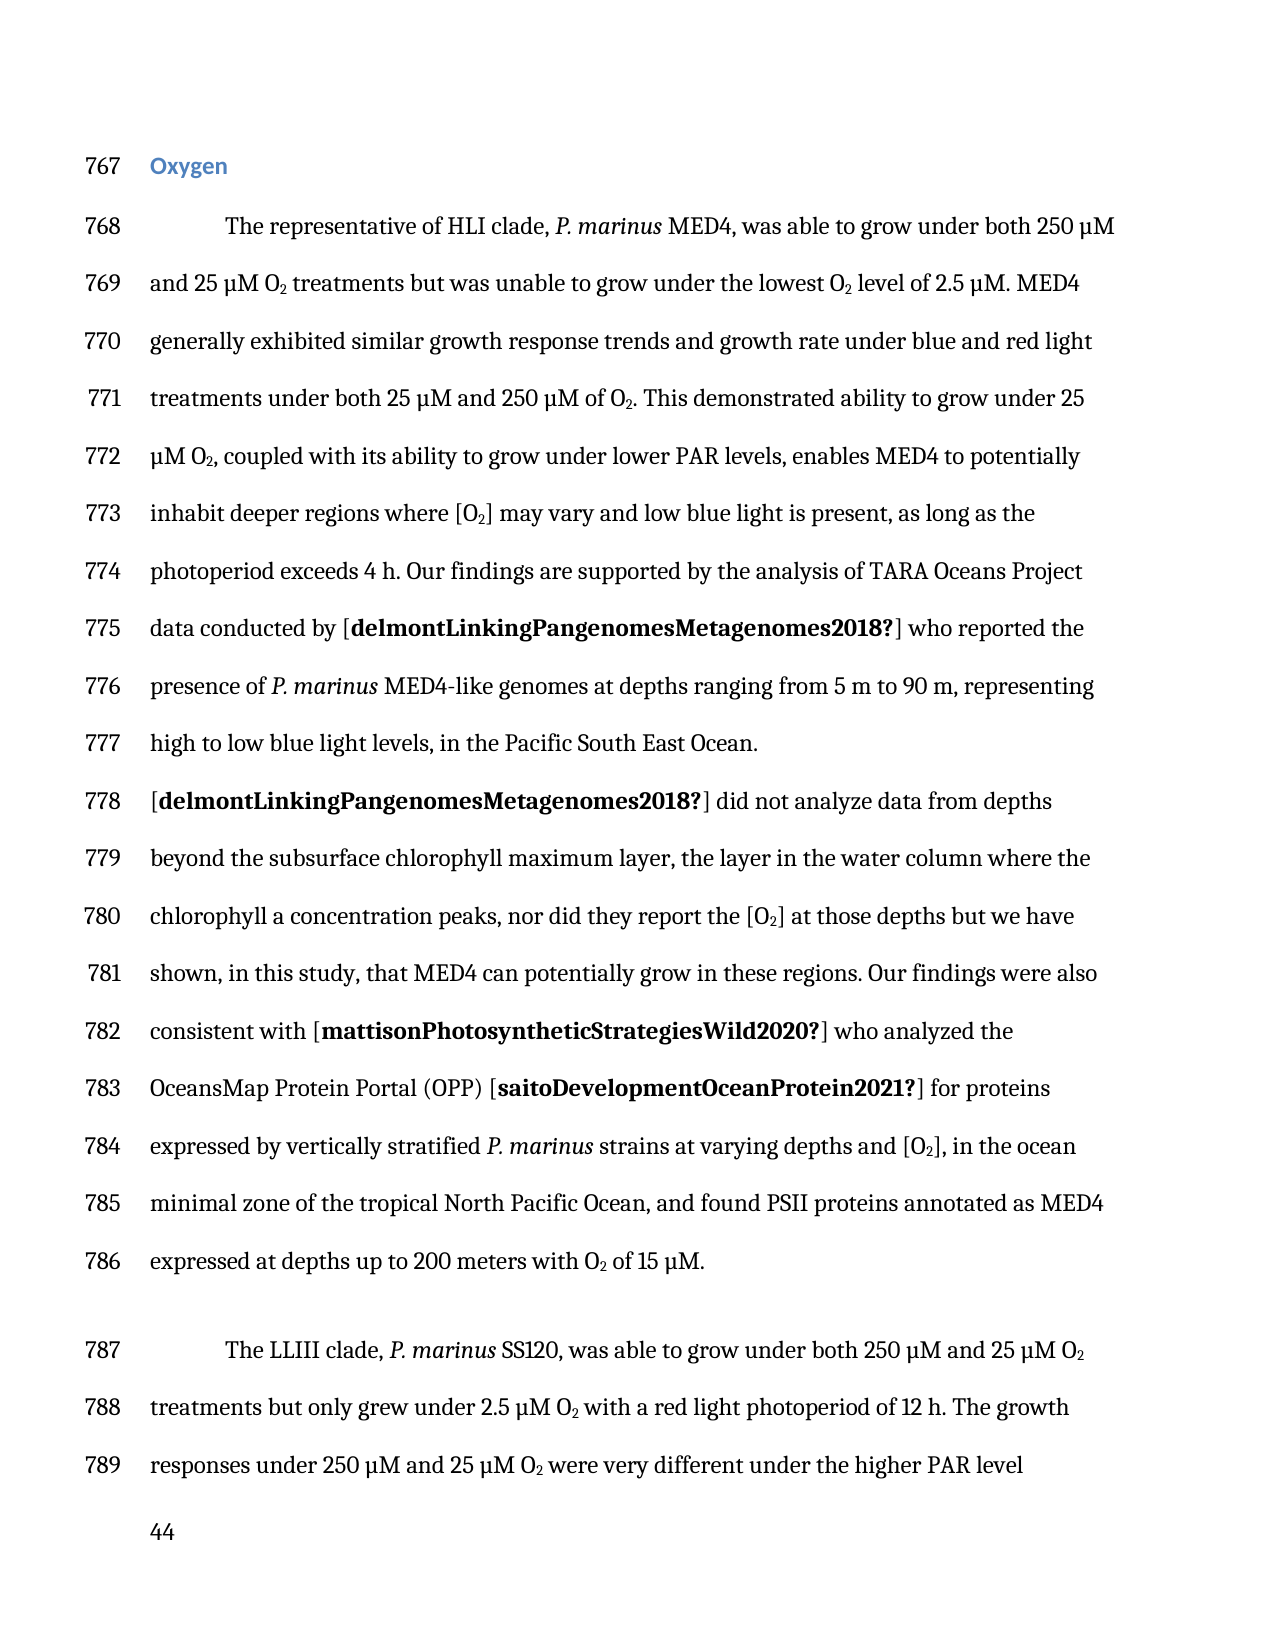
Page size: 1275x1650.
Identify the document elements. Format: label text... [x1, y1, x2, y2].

subtitle Oxygen [150, 150, 1125, 181]
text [150, 1336, 1125, 1479]
text The representative of HLI clade, P. marinus MED4, was able to grow under both 250 µM and 25 µM O2 treatments but was unable to grow under the lowest O2 level of 2.5 µM. MED4 generally exhibited similar growth response trends and growth rate under blue and red light treatments under both 25 µM and 250 µM of O2. This demonstrated ability to grow under 25 µM O2, coupled with its ability to grow under lower PAR levels, enables MED4 to potentially inhabit deeper regions where [O2] may vary and low blue light is present, as long as the photoperiod exceeds 4 h. Our findings are supported by the analysis of TARA Oceans Project data conducted by [delmontLinkingPangenomesMetagenomes2018?] who reported the presence of P. marinus MED4-like genomes at depths ranging from 5 m to 90 m, representing high to low blue light levels, in the Pacific South East Ocean. [delmontLinkingPangenomesMetagenomes2018?] did not analyze data from depths beyond the subsurface chlorophyll maximum layer, the layer in the water column where the chlorophyll a concentration peaks, nor did they report the [O2] at those depths but we have shown, in this study, that MED4 can potentially grow in these regions. Our findings were also consistent with [mattisonPhotosyntheticStrategiesWild2020?] who analyzed the OceansMap Protein Portal (OPP) [saitoDevelopmentOceanProtein2021?] for proteins expressed by vertically stratified P. marinus strains at varying depths and [O2], in the ocean minimal zone of the tropical North Pacific Ocean, and found PSII proteins annotated as MED4 expressed at depths up to 200 meters with O2 of 15 µM. [150, 212, 1125, 1276]
